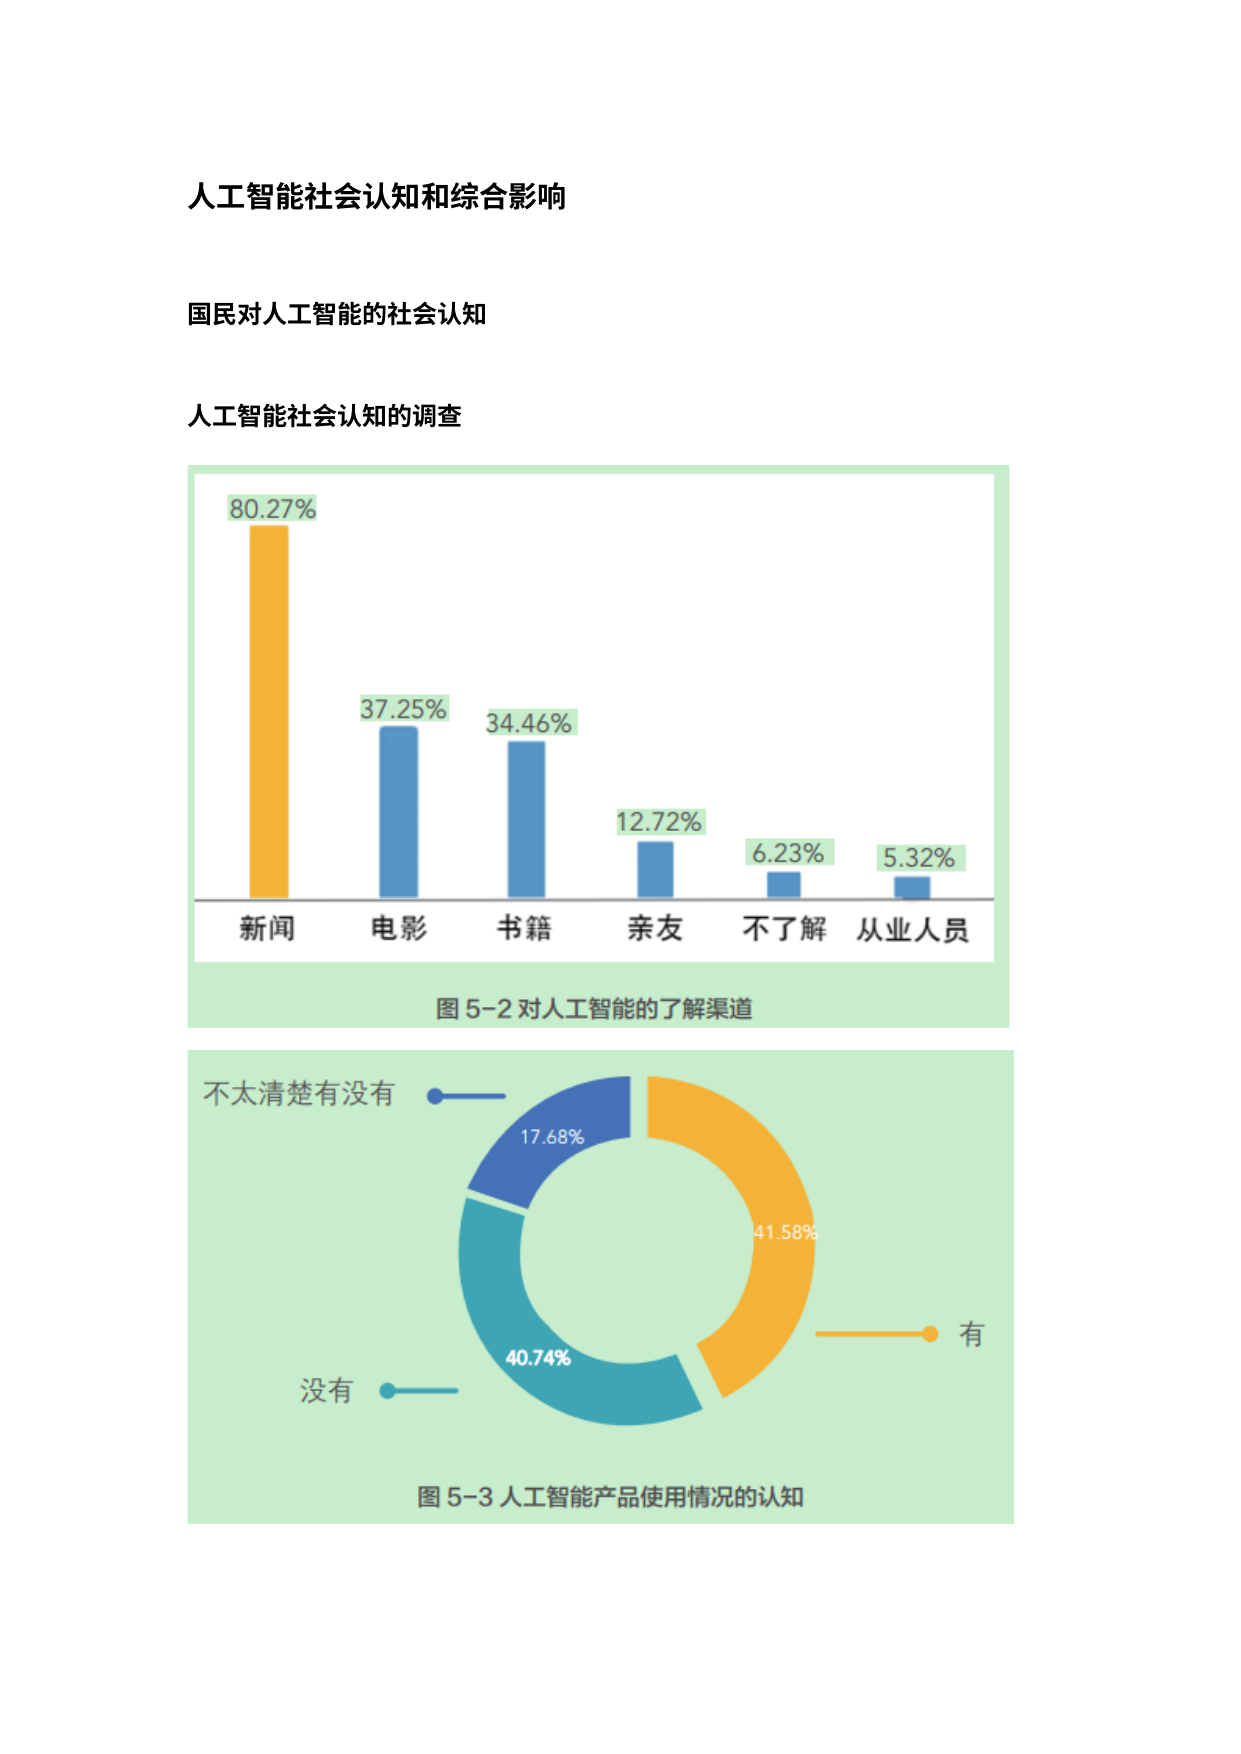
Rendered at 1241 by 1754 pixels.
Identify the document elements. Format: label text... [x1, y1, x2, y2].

subtitle 人工智能社会认知和综合影响 [187, 162, 1053, 227]
subtitle 人工智能社会认知的调查 [187, 382, 1053, 447]
picture [187, 1050, 1014, 1524]
picture [187, 465, 1010, 1028]
subtitle 国民对人工智能的社会认知 [187, 280, 1053, 345]
